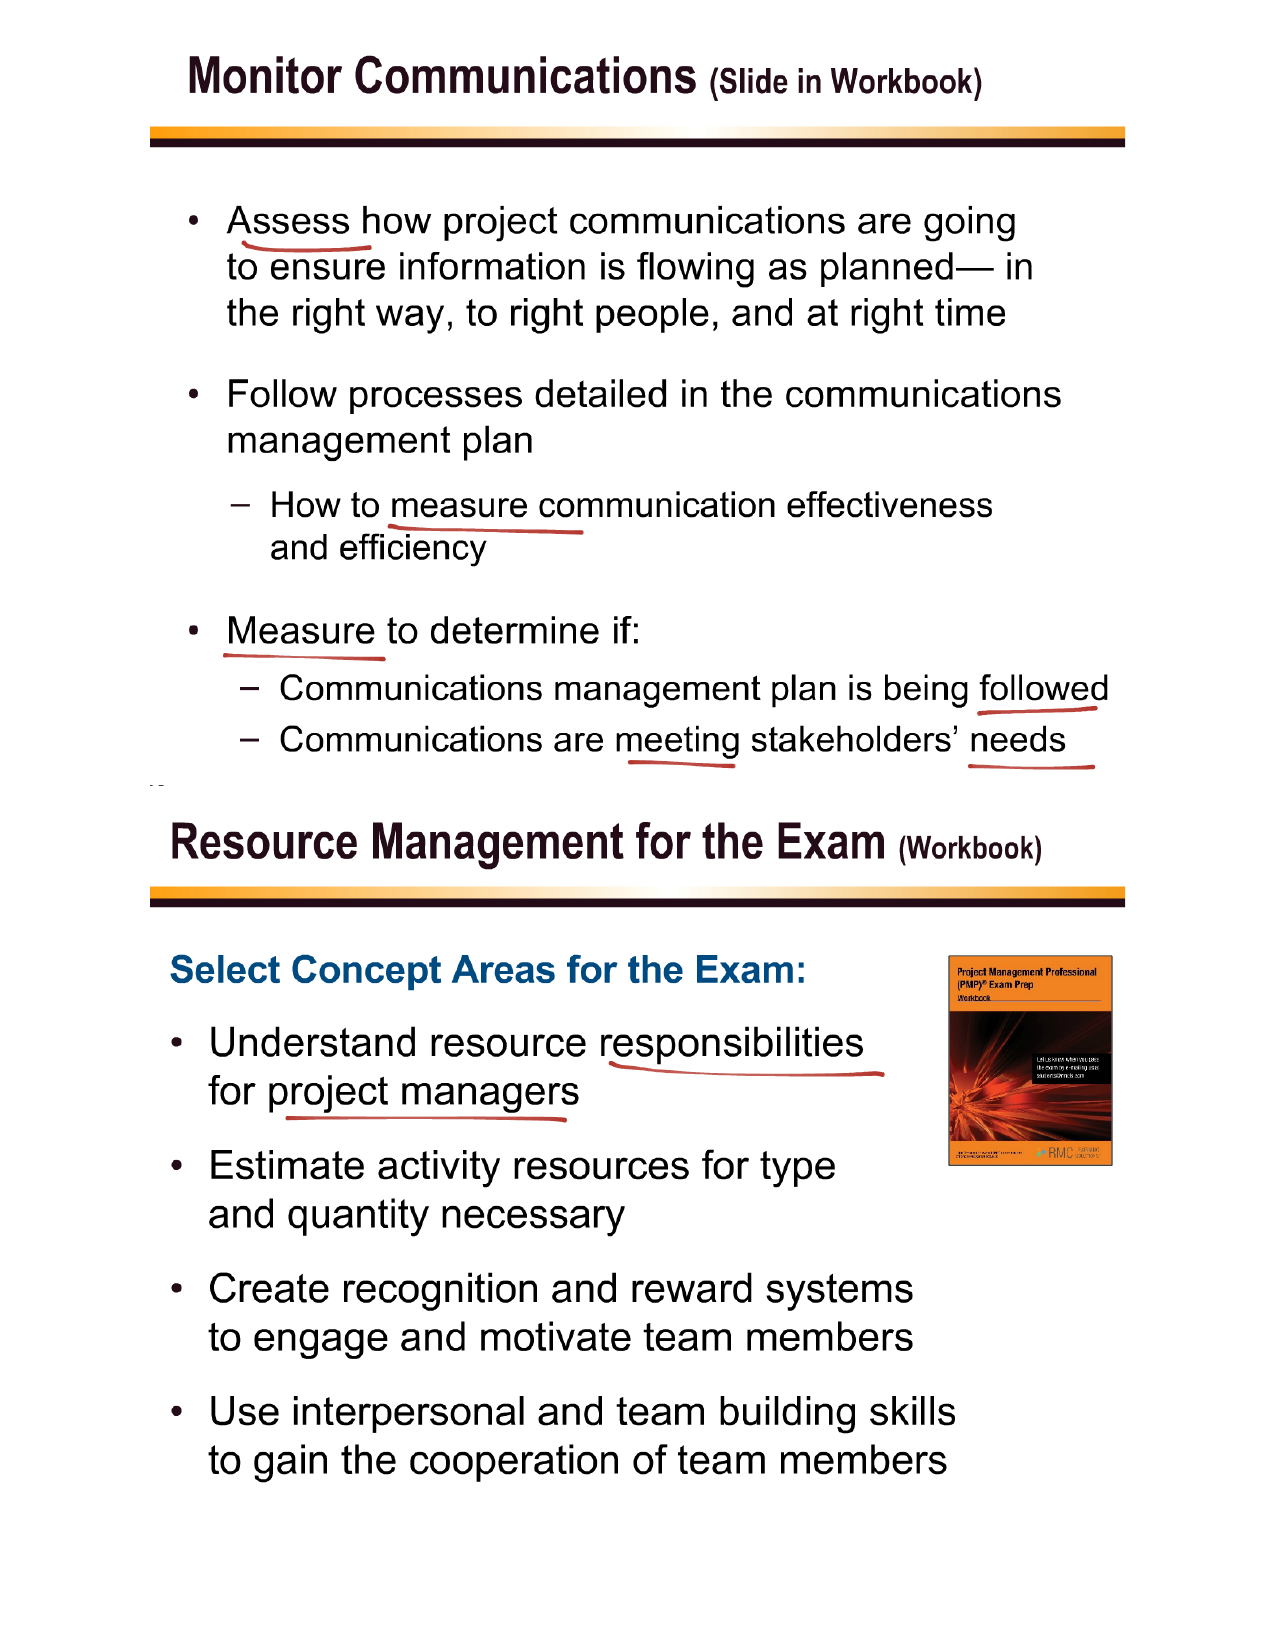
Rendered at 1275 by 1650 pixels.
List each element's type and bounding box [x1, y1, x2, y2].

picture [150, 804, 1125, 1526]
picture [150, 41, 1125, 786]
